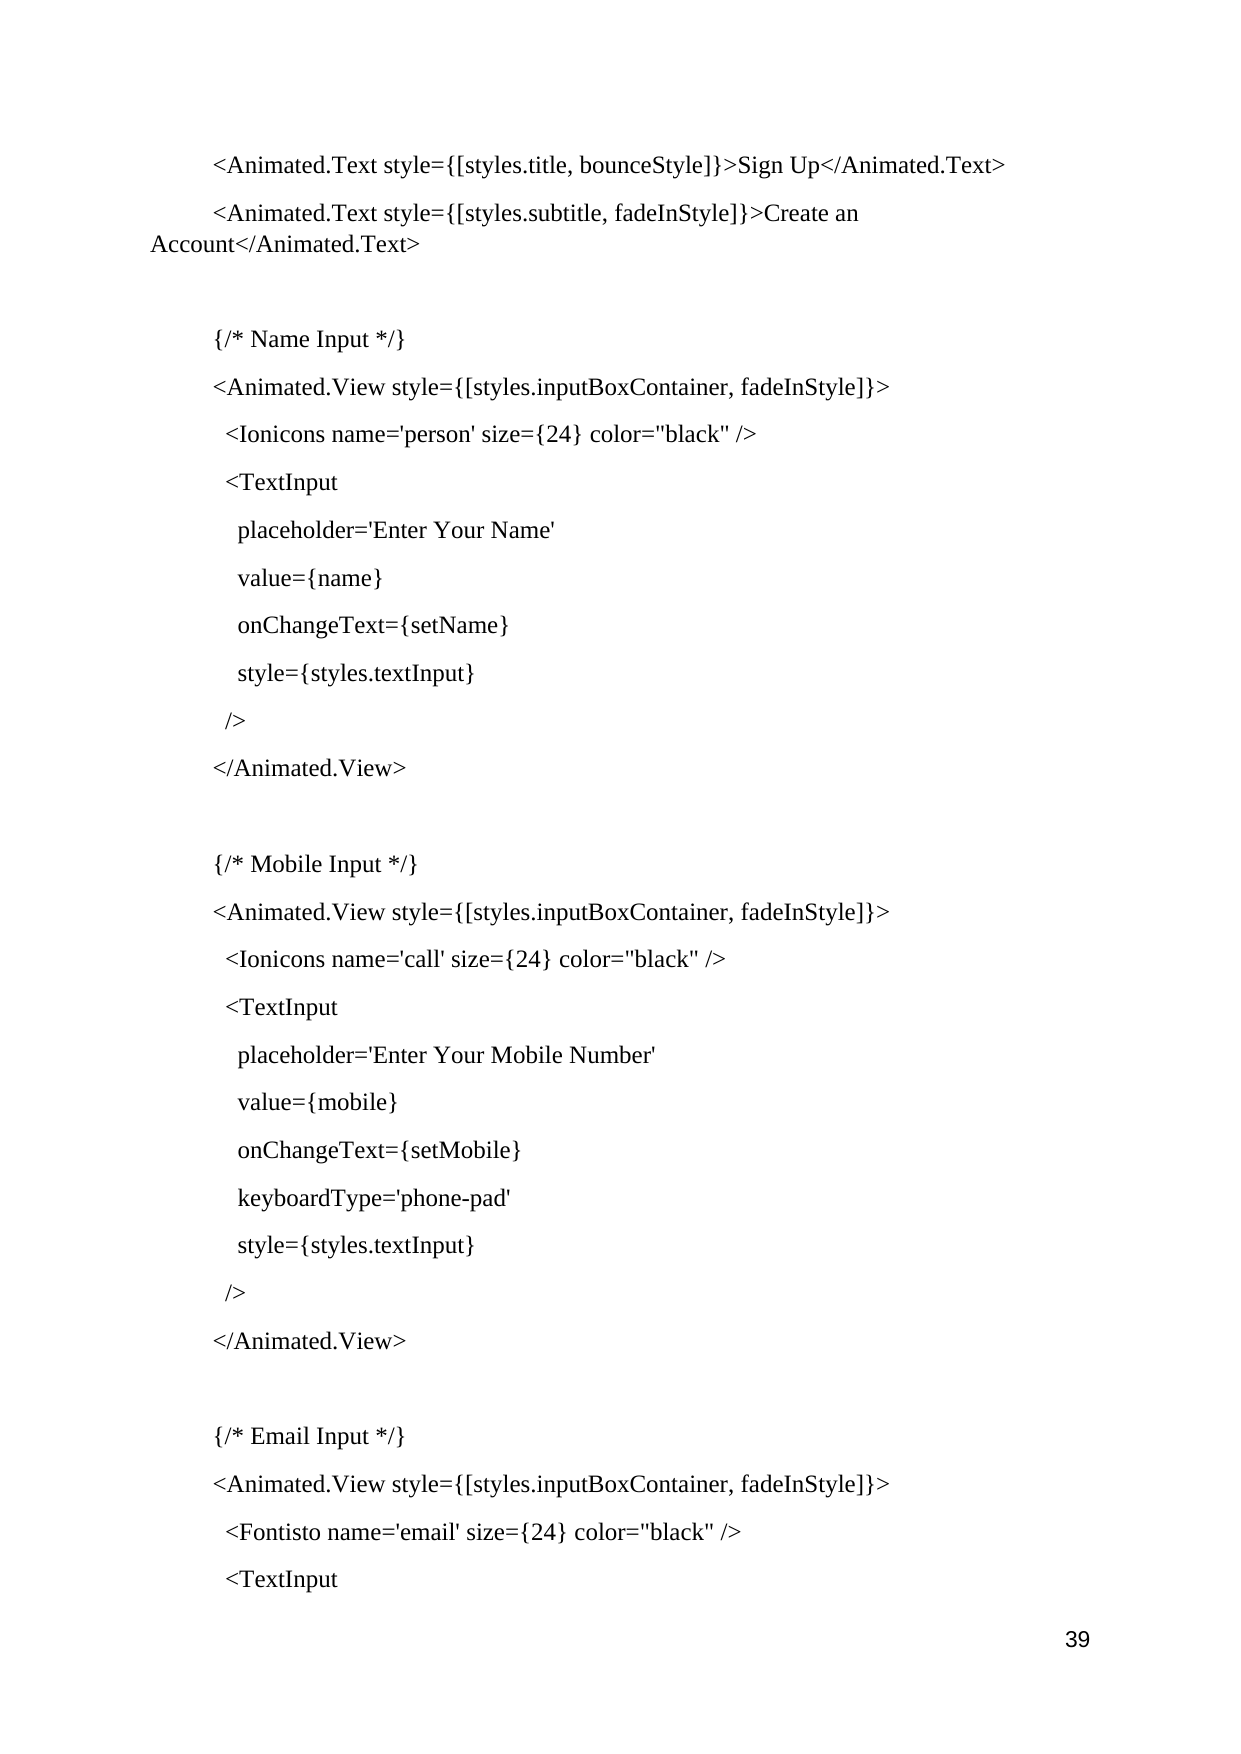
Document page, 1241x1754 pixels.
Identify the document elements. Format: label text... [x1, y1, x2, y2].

text <TextInput [150, 1564, 1090, 1593]
text <Animated.Text style={[styles.title, bounceStyle]}>Sign Up</Animated.Text> [150, 150, 1090, 179]
text onChangeText={setName} [150, 610, 1090, 639]
text keyboardType='phone-pad' [150, 1183, 1090, 1212]
text <TextInput [150, 467, 1090, 496]
text <Animated.View style={[styles.inputBoxContainer, fadeInStyle]}> [150, 897, 1090, 925]
text </Animated.View> [150, 753, 1090, 782]
text value={name} [150, 563, 1090, 591]
text onChangeText={setMobile} [150, 1135, 1090, 1164]
text /> [150, 1278, 1090, 1307]
text <Fontisto name='email' size={24} color="black" /> [150, 1517, 1090, 1546]
text {/* Mobile Input */} [150, 849, 1090, 878]
text <Animated.Text style={[styles.subtitle, fadeInStyle]}>Create an Account</Animated.Text> [150, 198, 1090, 257]
text {/* Name Input */} [150, 324, 1090, 353]
text <TextInput [150, 992, 1090, 1021]
text /> [150, 706, 1090, 734]
text style={styles.textInput} [150, 658, 1090, 687]
text placeholder='Enter Your Name' [150, 515, 1090, 544]
text placeholder='Enter Your Mobile Number' [150, 1040, 1090, 1068]
text <Ionicons name='person' size={24} color="black" /> [150, 419, 1090, 448]
text </Animated.View> [150, 1326, 1090, 1355]
text <Ionicons name='call' size={24} color="black" /> [150, 944, 1090, 973]
text <Animated.View style={[styles.inputBoxContainer, fadeInStyle]}> [150, 1469, 1090, 1498]
text style={styles.textInput} [150, 1231, 1090, 1259]
text <Animated.View style={[styles.inputBoxContainer, fadeInStyle]}> [150, 372, 1090, 401]
text value={mobile} [150, 1087, 1090, 1116]
text {/* Email Input */} [150, 1421, 1090, 1450]
